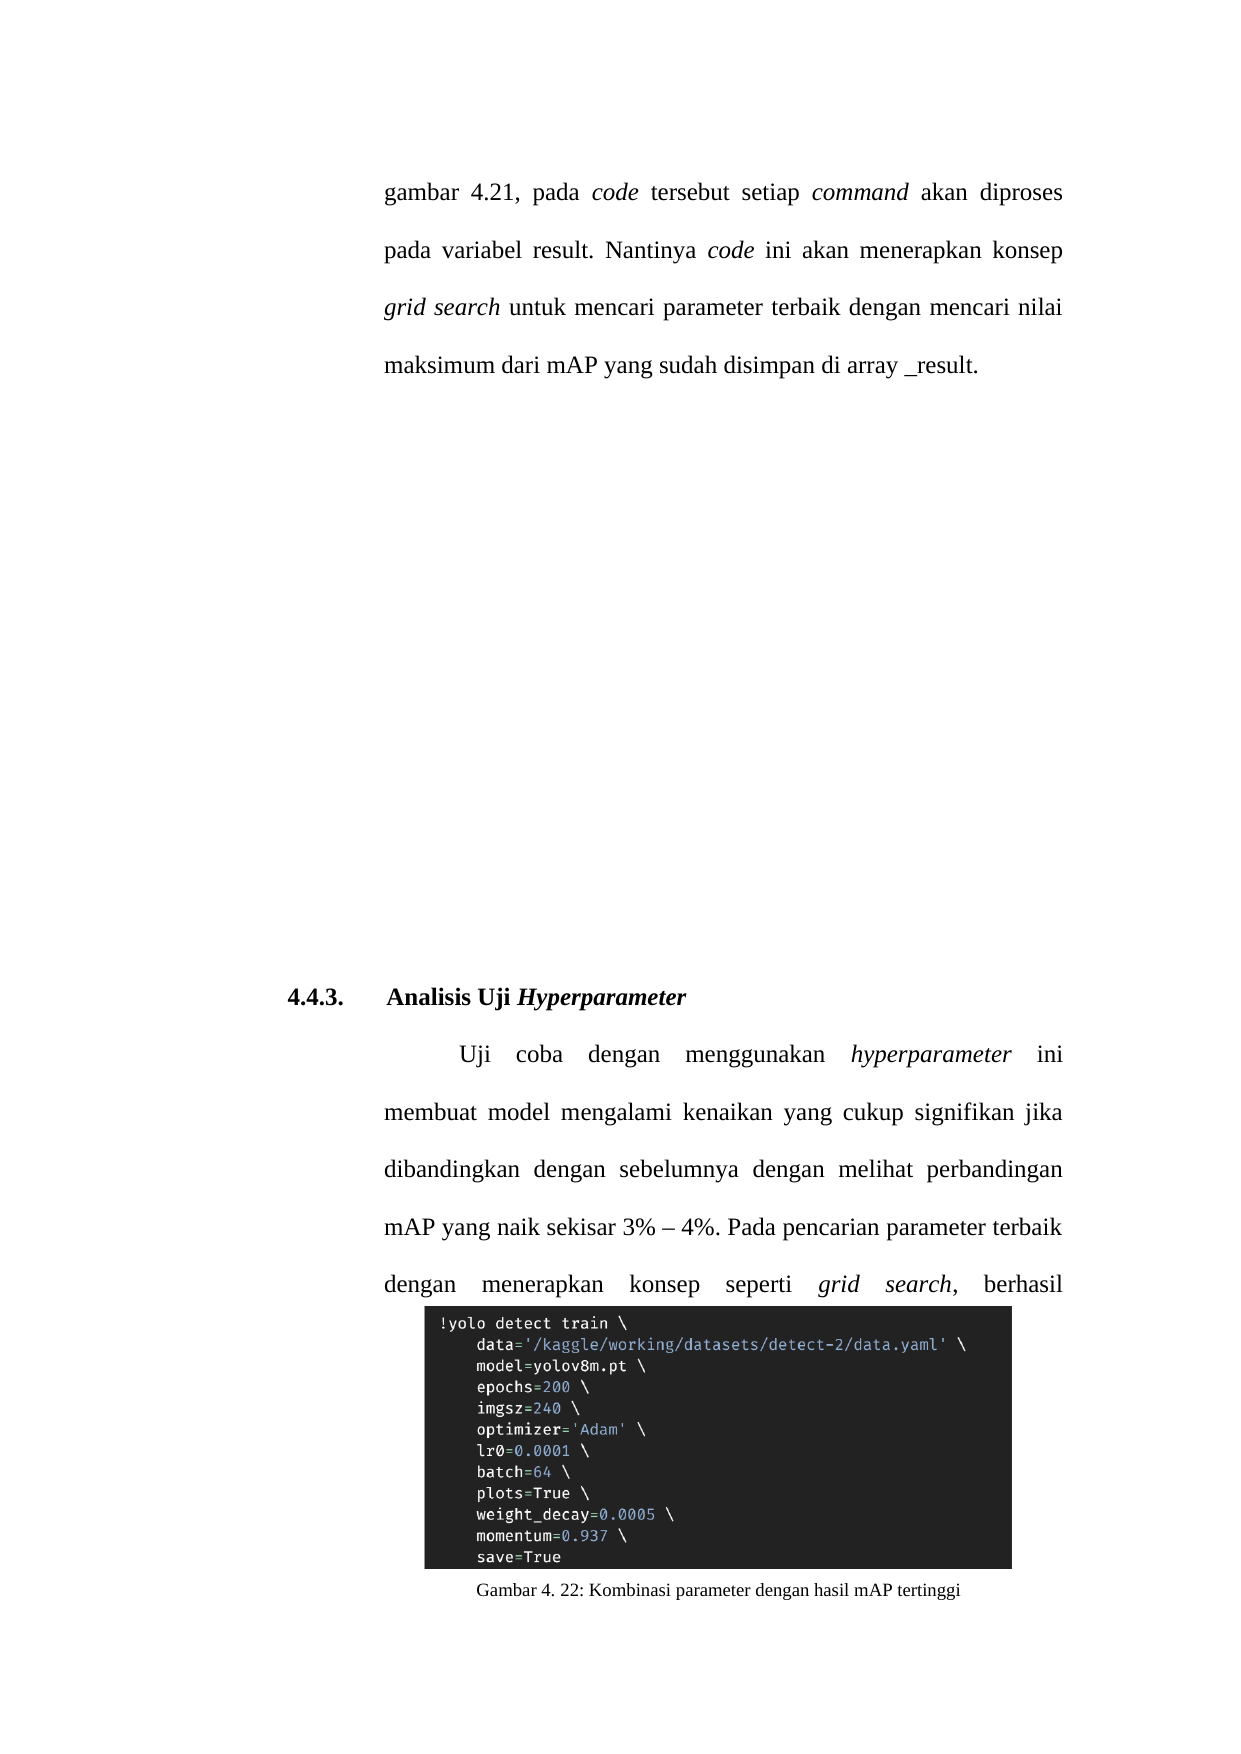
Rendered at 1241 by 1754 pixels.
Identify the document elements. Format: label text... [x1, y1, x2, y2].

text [384, 177, 1063, 378]
picture [423, 1306, 1014, 1569]
subtitle Analisis Uji Hyperparameter [287, 411, 1063, 1011]
